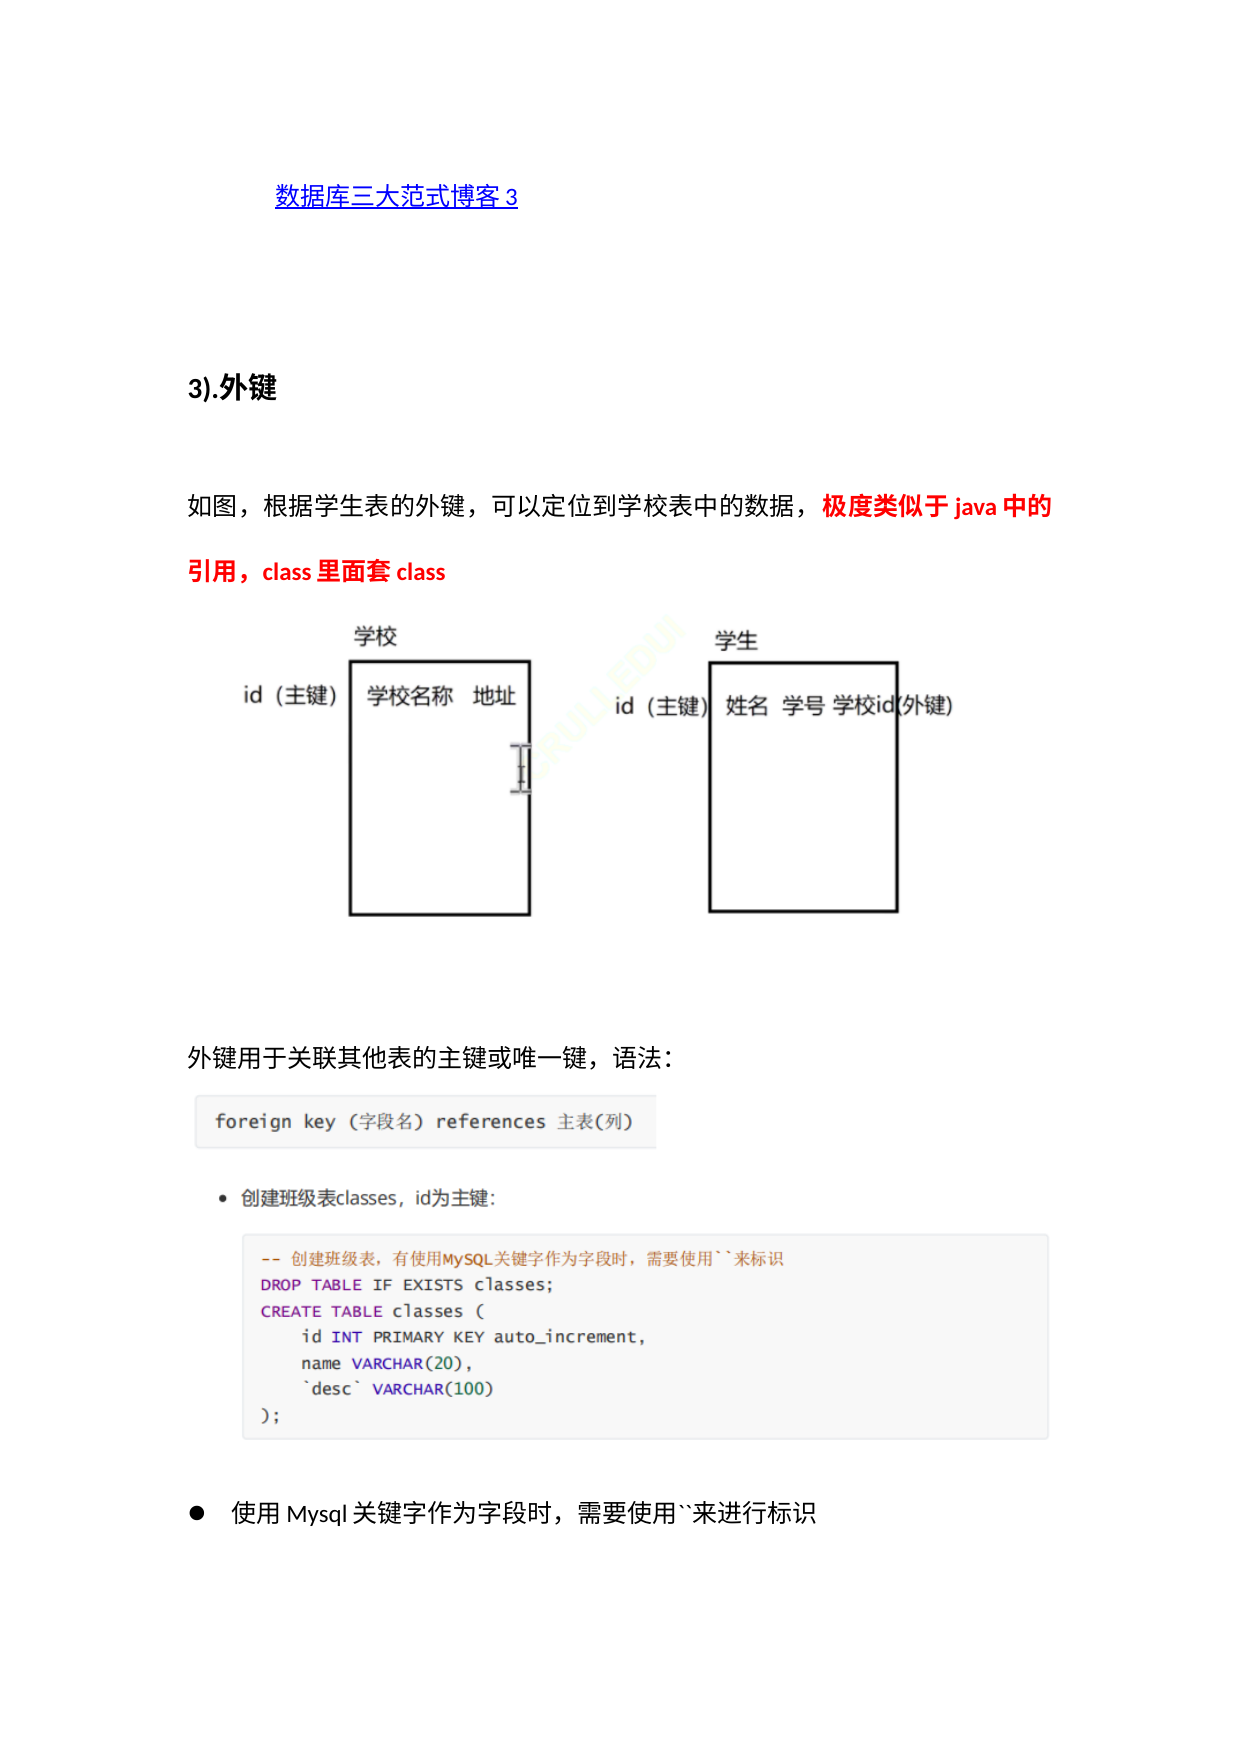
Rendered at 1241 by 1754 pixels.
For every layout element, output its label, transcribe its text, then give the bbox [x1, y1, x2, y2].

text 如图，根据学生表的外键，可以定位到学校表中的数据，极度类似于java中的引用，class里面套class [187, 472, 1053, 602]
list 使用Mysql关键字作为字段时，需要使用``来进行标识 [187, 1479, 1053, 1544]
picture [187, 602, 980, 928]
picture [187, 1187, 1052, 1456]
picture [187, 1089, 657, 1152]
subtitle 3).外键 [187, 354, 1053, 419]
list 外键用于关联其他表的主键或唯一键，语法： [187, 1024, 1053, 1089]
text 数据库三大范式博客3 [231, 162, 1053, 227]
